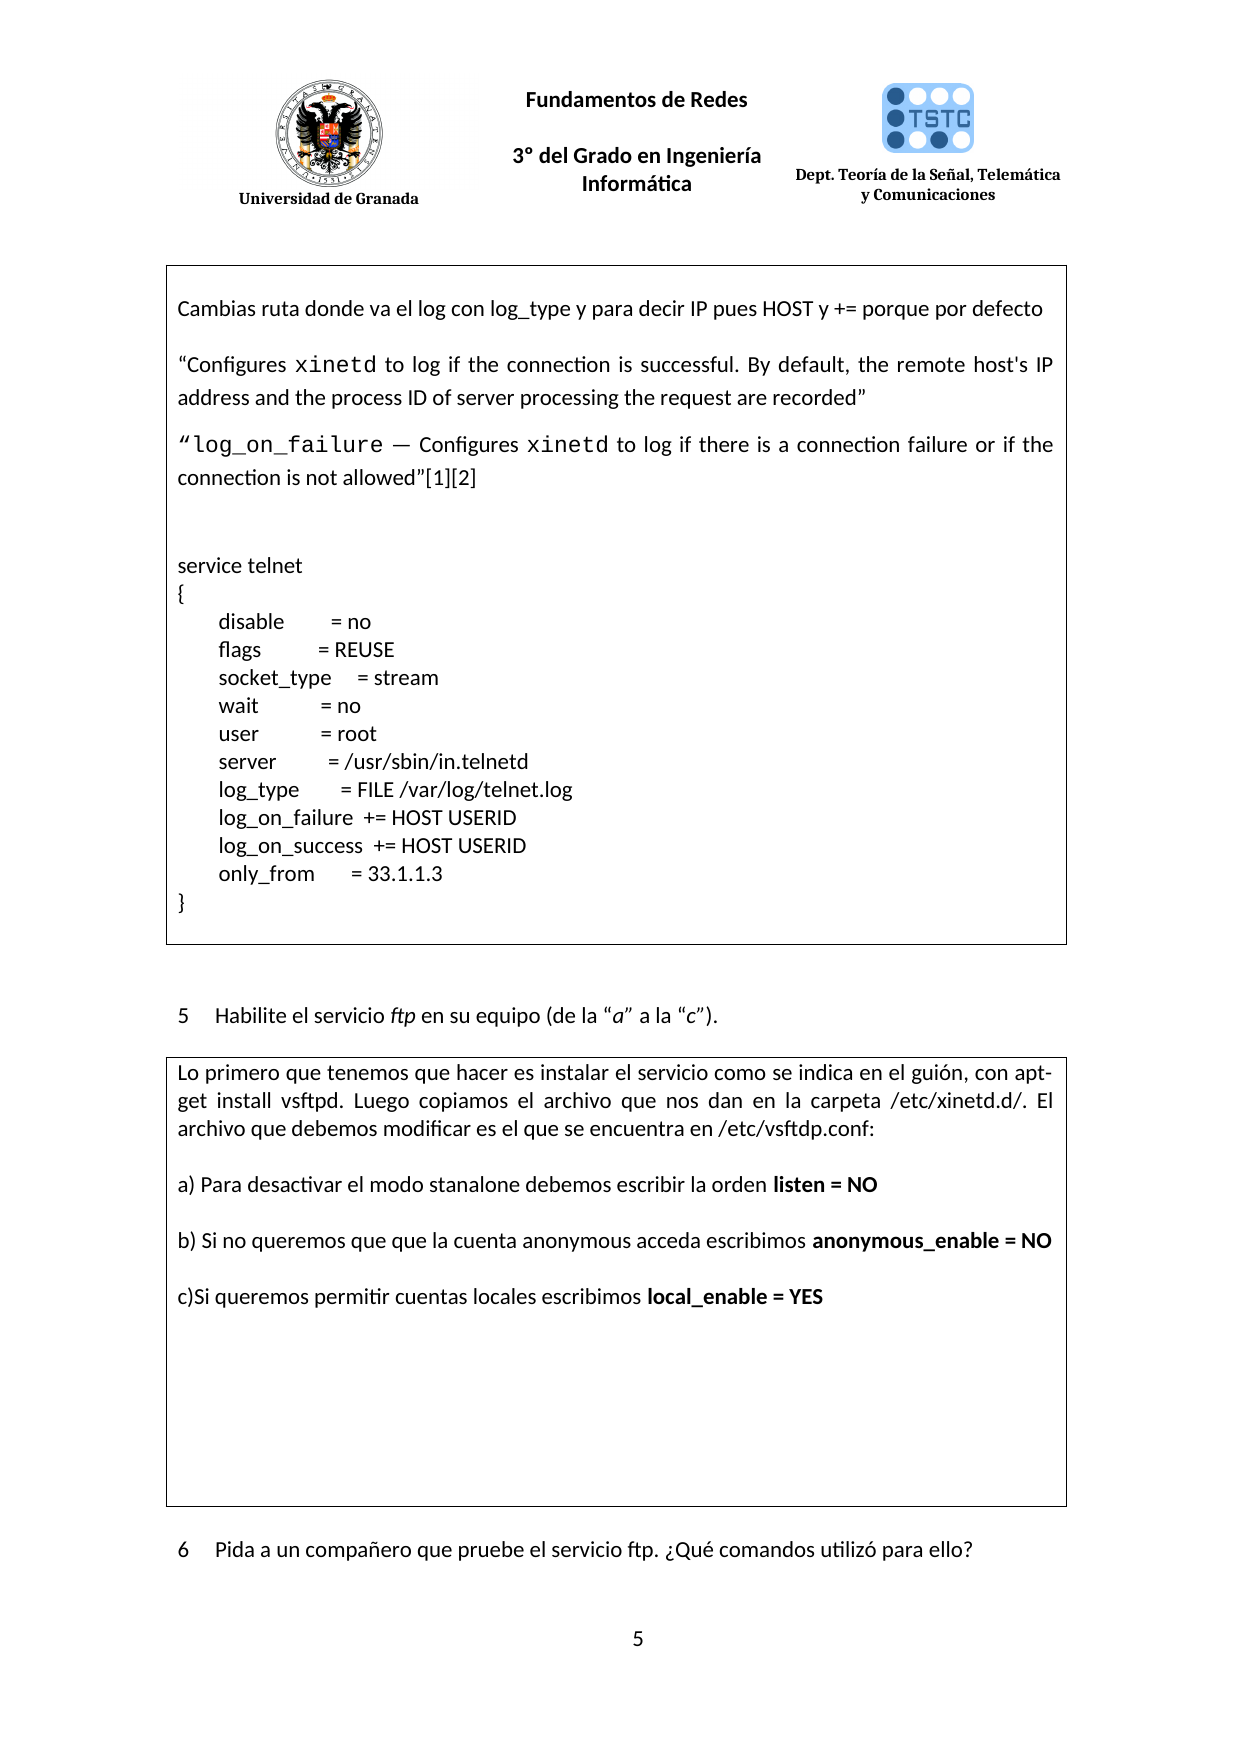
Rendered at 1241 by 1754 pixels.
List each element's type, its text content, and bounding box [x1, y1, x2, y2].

table_header Lo primero que tenemos que hacer es instalar el servicio como se indica en el guión, con apt-get install vsftpd. Luego copiamos el archivo que nos dan en la carpeta /etc/xinetd.d/. El archivo que debemos modificar es el que se encuentra en /etc/vsftdp.conf: a) Para desactivar el modo stanalone debemos escribir la orden listen = NO b) Si no queremos que que la cuenta anonymous acceda escribimos anonymous_enable = NO c)Si queremos permitir cuentas locales escribimos local_enable = YES [167, 1058, 1066, 1506]
list Pida a un compañero que pruebe el servicio ftp. ¿Qué comandos utilizó para ello? [177, 1535, 1063, 1563]
picture [178, 73, 479, 190]
table_header Cambias ruta donde va el log con log_type y para decir IP pues HOST y += porque por defecto “Configures xinetd to log if the connection is successful. By default, the remote host's IP address and the process ID of server processing the request are recorded” “log_on_failure — Configures xinetd to log if there is a connection failure or if the connection is not allowed”[1][2] service telnet { disable = no flags = REUSE socket_type = stream wait = no user = root server = /usr/sbin/in.telnetd log_type = FILE /var/log/telnet.log log_on_failure += HOST USERID log_on_success += HOST USERID only_from = 33.1.1.3 } [167, 266, 1066, 944]
list Habilite el servicio ftp en su equipo (de la “a” a la “c”). [177, 1001, 1063, 1029]
